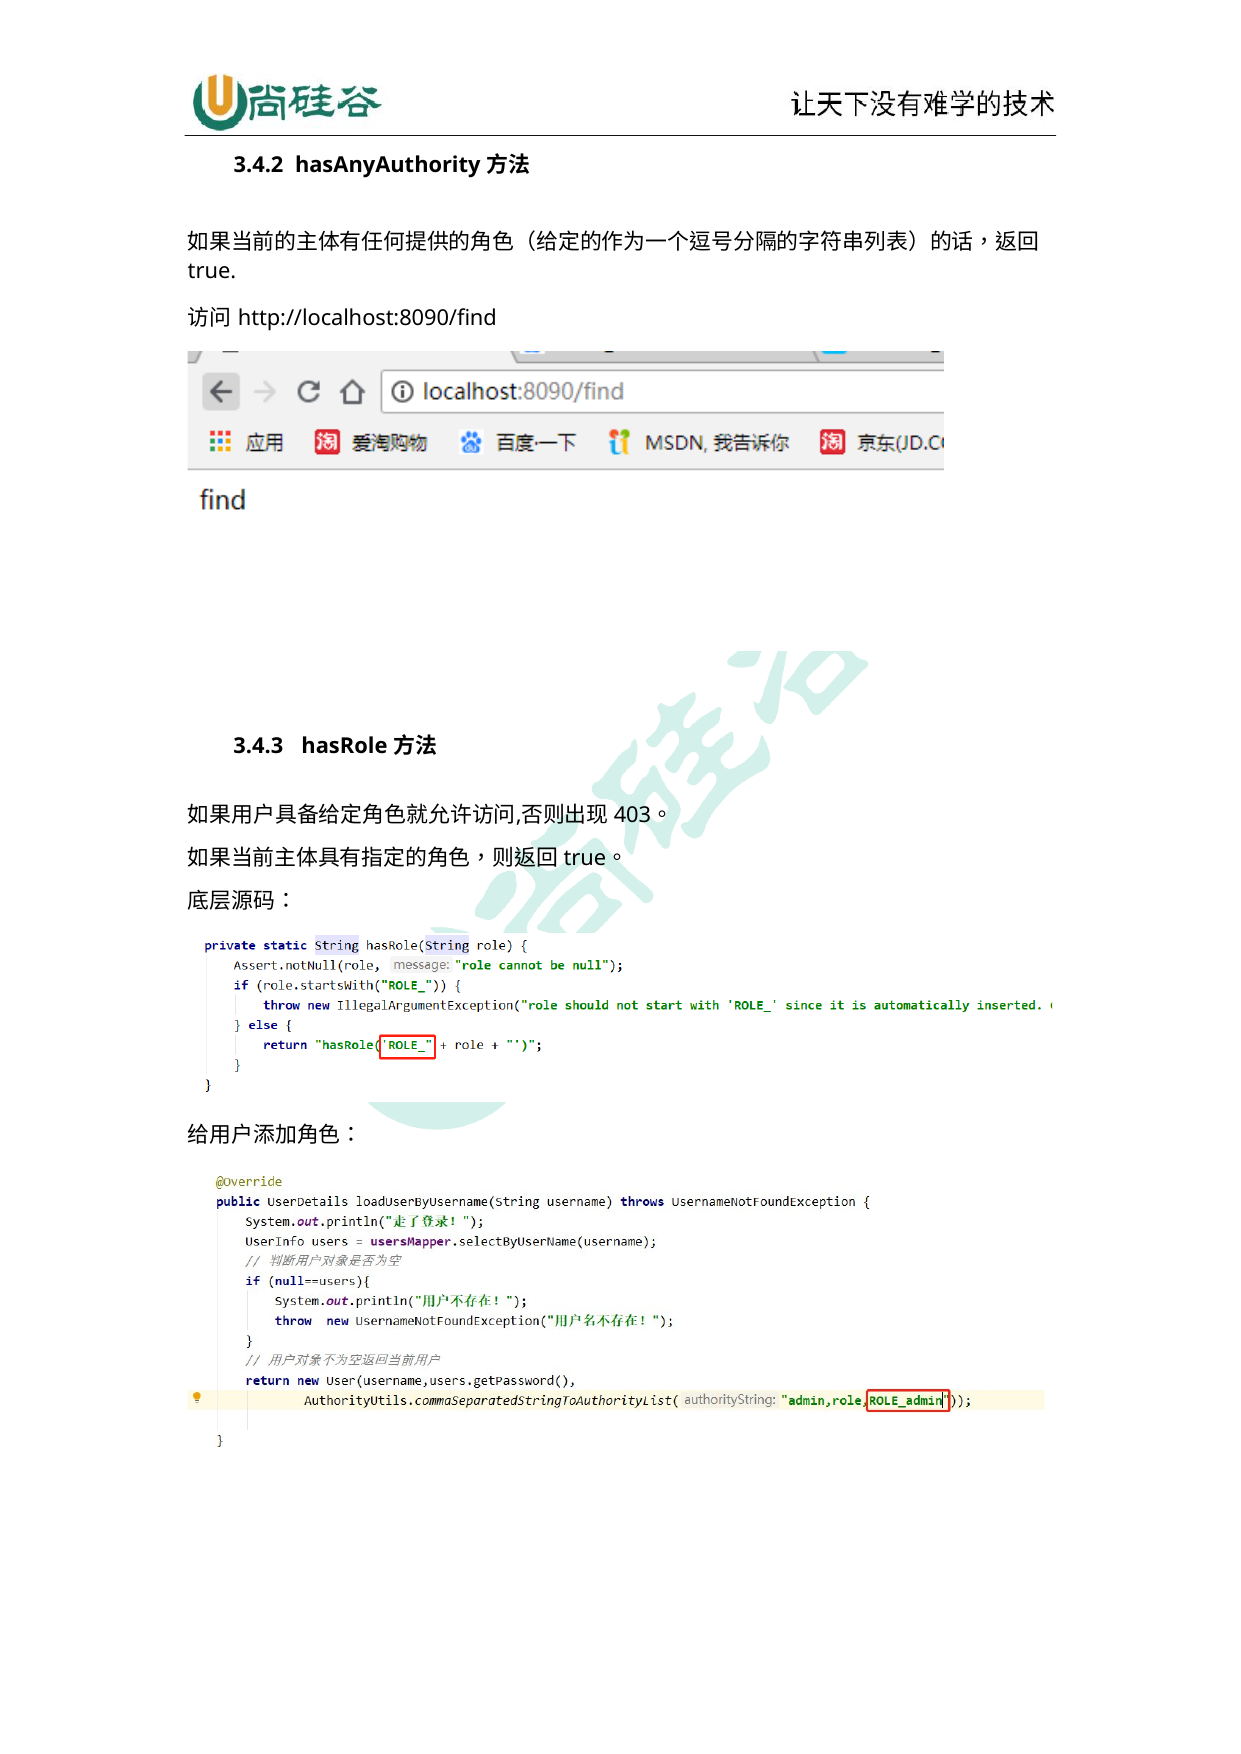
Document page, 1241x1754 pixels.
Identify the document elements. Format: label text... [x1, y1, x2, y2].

subtitle hasRole 方法 [233, 731, 1186, 760]
picture [187, 1176, 1045, 1447]
text 如果当前的主体有任何提供的角色（给定的作为一个逗号分隔的字符串列表）的话，返回 [187, 218, 1186, 257]
picture [336, 760, 877, 885]
text 如果用户具备给定角色就允许访问,否则出现 403。如果当前主体具有指定的角色，则返回 true。 [187, 799, 673, 871]
picture [184, 73, 1057, 136]
text true. [187, 257, 1186, 283]
picture [187, 351, 944, 731]
picture [187, 914, 1053, 1102]
text 底层源码： [187, 885, 1186, 914]
subtitle hasAnyAuthority 方法 [233, 149, 1186, 179]
text 访问 http://localhost:8090/find [187, 302, 1186, 332]
